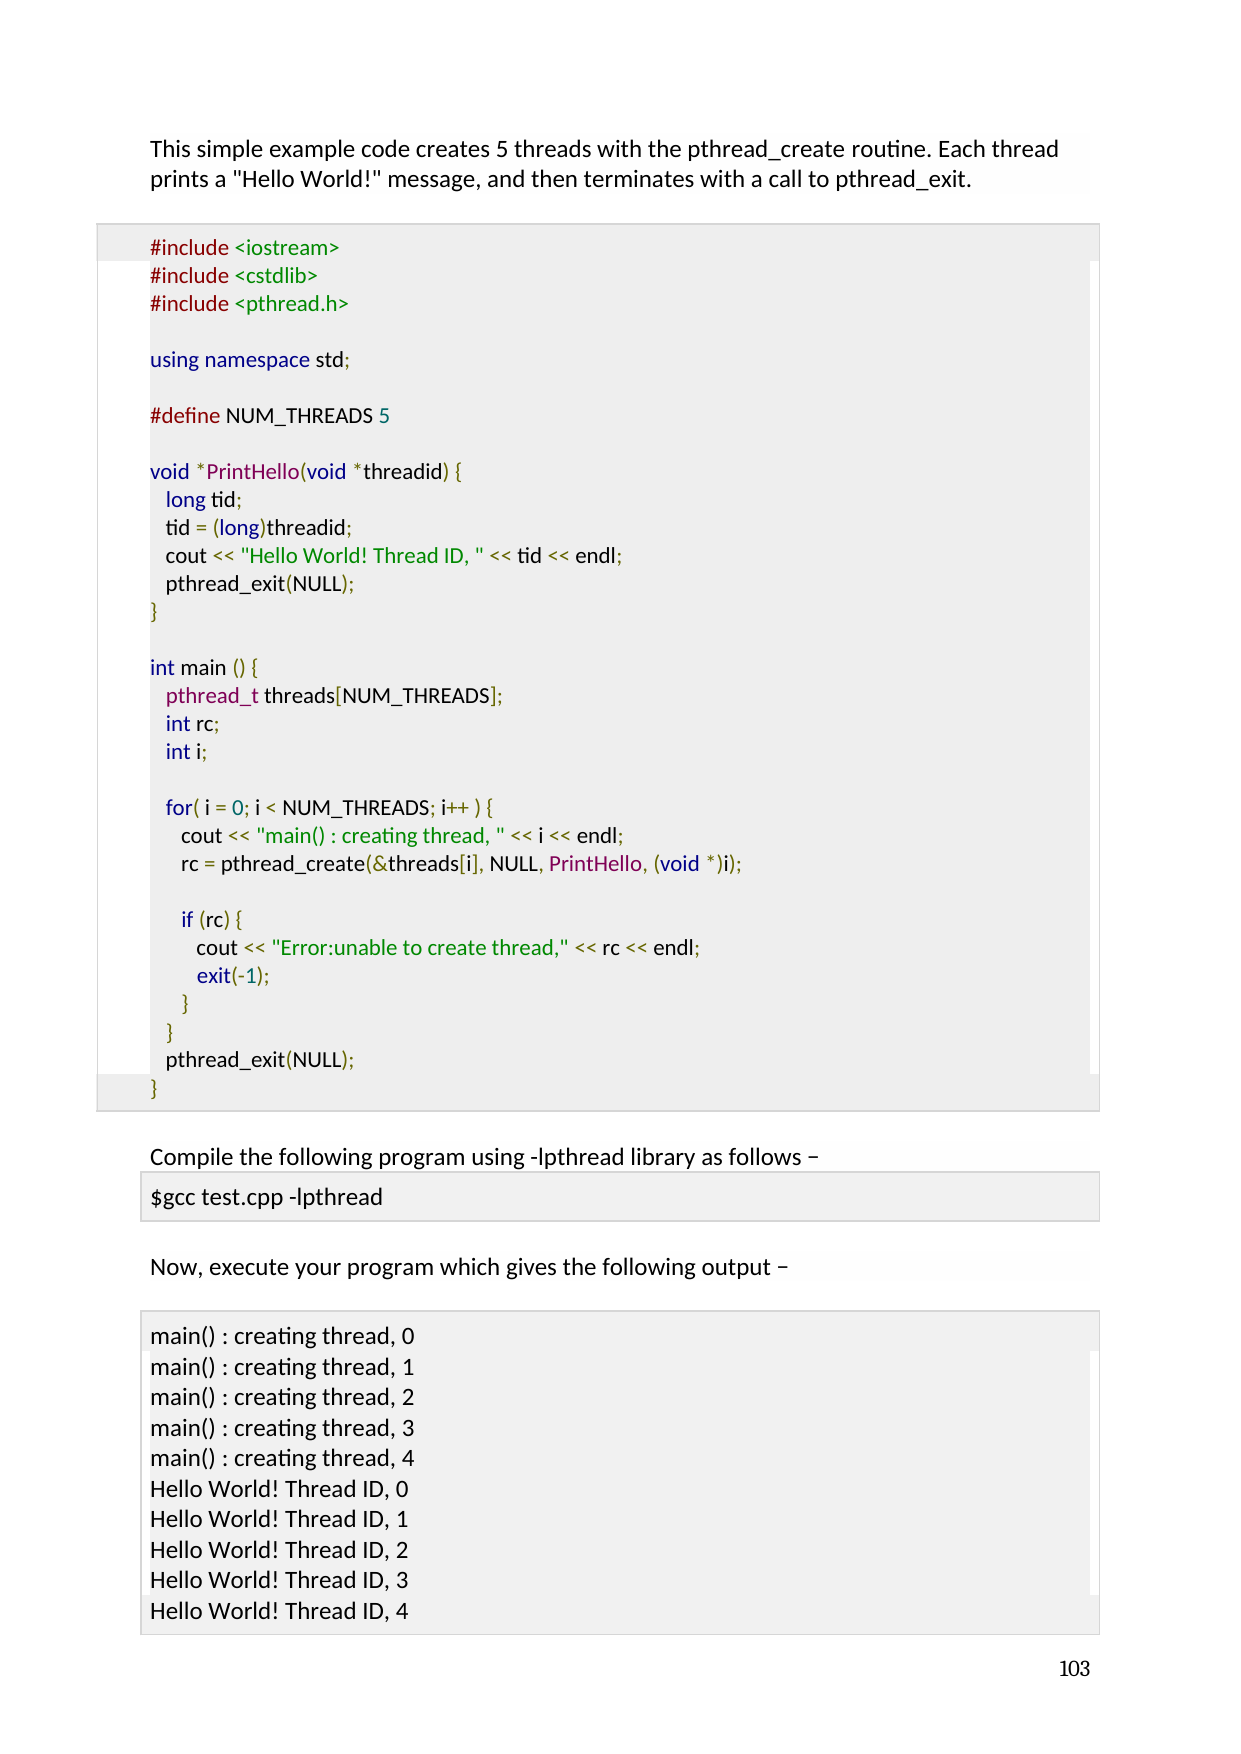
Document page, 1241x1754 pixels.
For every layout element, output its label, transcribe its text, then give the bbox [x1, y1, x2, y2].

text cout << "Hello World! Thread ID, " << tid << endl; [150, 541, 1090, 569]
text cout << "Error:unable to create thread," << rc << endl; [150, 933, 1090, 962]
text Hello World! Thread ID, 0 [150, 1473, 1090, 1503]
text Hello World! Thread ID, 2 [150, 1534, 1090, 1564]
text using namespace std; [150, 345, 1090, 373]
text } [98, 1064, 1099, 1110]
text long tid; [150, 485, 1090, 513]
text pthread_exit(NULL); [150, 569, 1090, 597]
text } [150, 597, 1090, 625]
text Hello World! Thread ID, 1 [150, 1503, 1090, 1534]
text Hello World! Thread ID, 4 [142, 1585, 1099, 1634]
text } [150, 989, 1090, 1018]
text int main () { [150, 653, 1090, 681]
text pthread_t threads[NUM_THREADS]; [150, 681, 1090, 709]
text void *PrintHello(void *threadid) { [150, 457, 1090, 485]
text main() : creating thread, 0 [142, 1312, 1099, 1351]
text for( i = 0; i < NUM_THREADS; i++ ) { [150, 793, 1090, 821]
text Now, execute your program which gives the following output − [150, 1251, 1090, 1281]
text Compile the following program using -lpthread library as follows − [150, 1141, 1090, 1171]
text int i; [150, 737, 1090, 765]
text rc = pthread_create(&threads[i], NULL, PrintHello, (void *)i); [150, 849, 1090, 877]
text if (rc) { [150, 906, 1090, 933]
text cout << "main() : creating thread, " << i << endl; [150, 821, 1090, 849]
text main() : creating thread, 4 [150, 1442, 1090, 1473]
text main() : creating thread, 3 [150, 1412, 1090, 1442]
text pthread_exit(NULL); [150, 1046, 1090, 1064]
text This simple example code creates 5 threads with the pthread_create routine. Each thread prints a "Hello World!" message, and then terminates with a call to pthread_exit. [150, 133, 1090, 194]
text tid = (long)threadid; [150, 513, 1090, 541]
text #include <cstdlib> [150, 261, 1090, 289]
text #define NUM_THREADS 5 [150, 401, 1090, 429]
text int rc; [150, 709, 1090, 737]
text exit(-1); [150, 962, 1090, 989]
text Hello World! Thread ID, 3 [150, 1564, 1090, 1585]
text } [150, 1018, 1090, 1046]
text #include <iostream> [98, 225, 1099, 261]
text main() : creating thread, 1 [150, 1351, 1090, 1381]
text #include <pthread.h> [150, 289, 1090, 317]
text $gcc test.cpp -lpthread [142, 1173, 1099, 1220]
text main() : creating thread, 2 [150, 1381, 1090, 1412]
